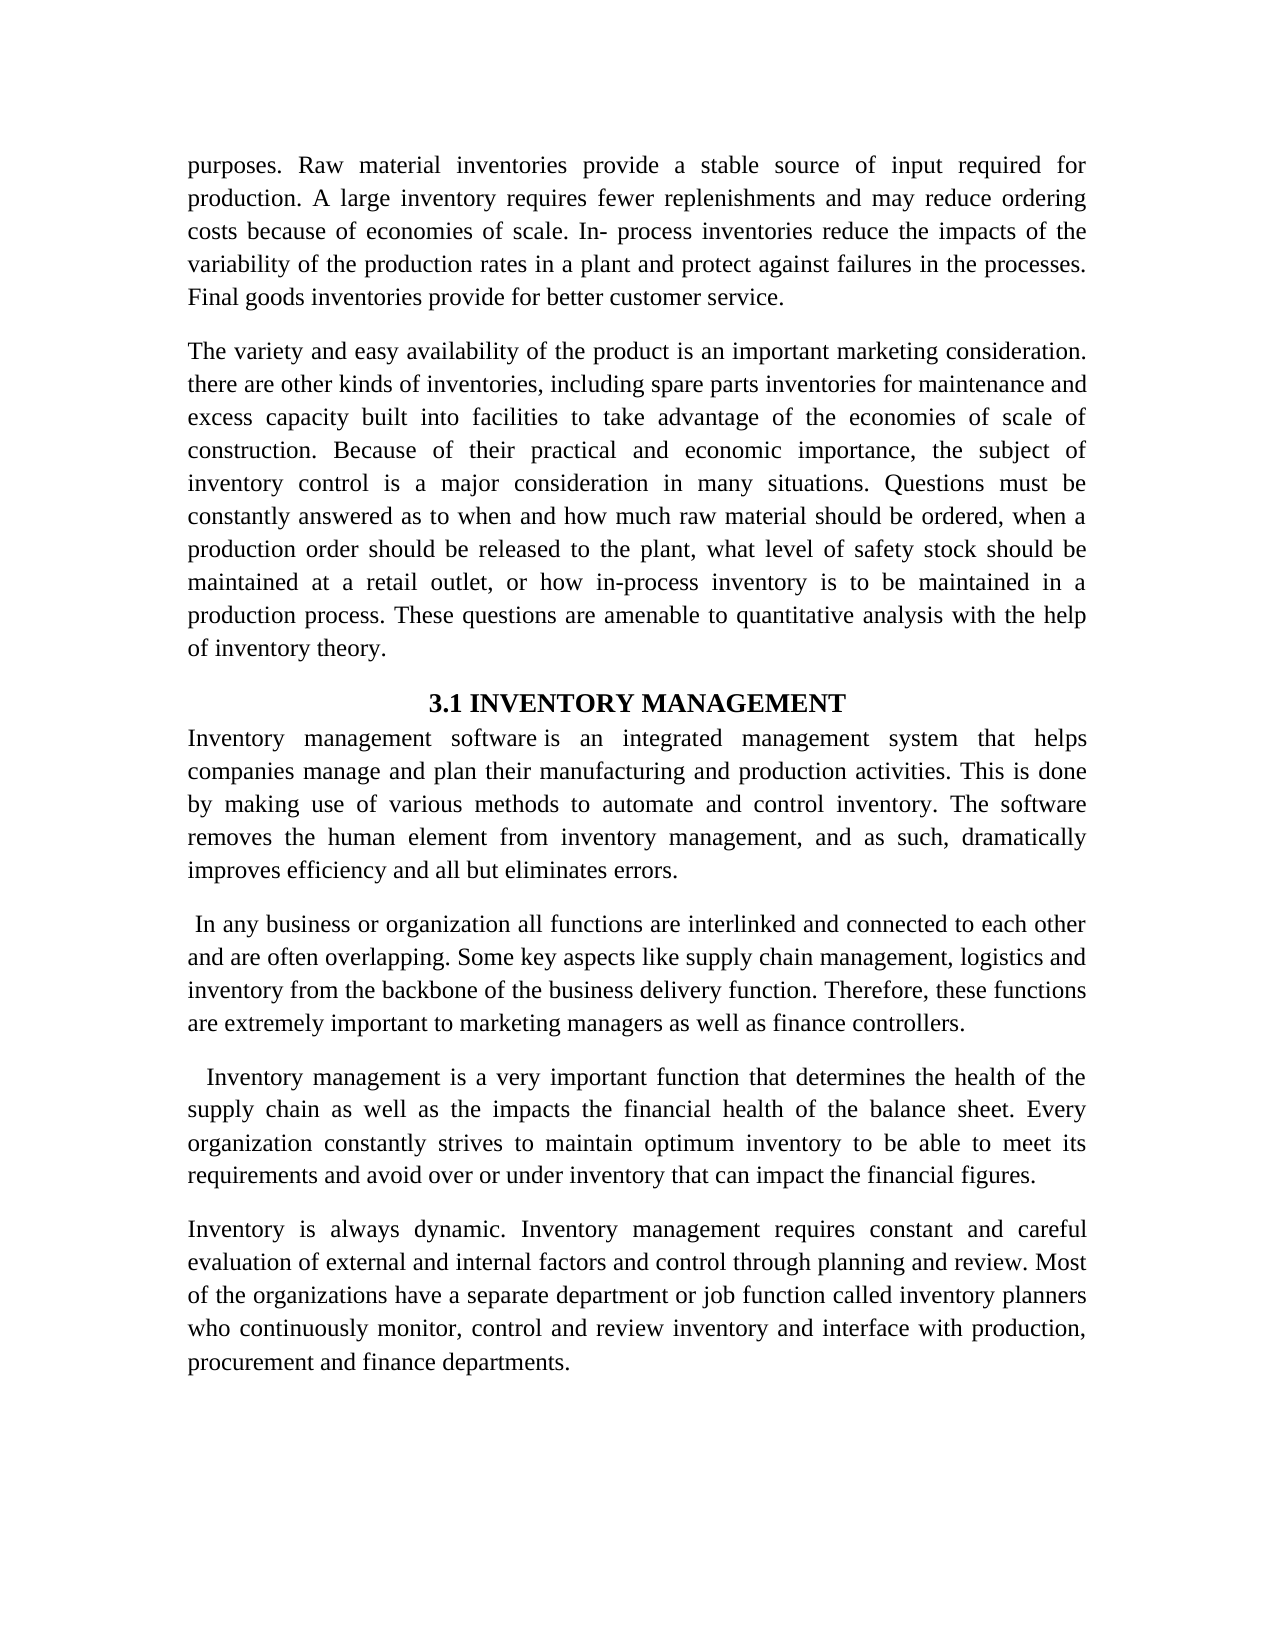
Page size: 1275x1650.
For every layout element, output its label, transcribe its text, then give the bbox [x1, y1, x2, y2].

text Inventory management software is an integrated management system that helps companies manage and plan their manufacturing and production activities. This is done by making use of various methods to automate and control inventory. The software removes the human element from inventory management, and as such, dramatically improves efficiency and all but eliminates errors. [187, 796, 1087, 844]
text Inventory management software is an integrated management system that helps companies manage and plan their manufacturing and production activities. This is done by making use of various methods to automate and control inventory. The software removes the human element from inventory management, and as such, dramatically improves efficiency and all but eliminates errors. [187, 723, 1087, 795]
text Inventory is always dynamic. Inventory management requires constant and careful evaluation of external and internal factors and control through planning and review. Most of the organizations have a separate department or job function called inventory planners who continuously monitor, control and review inventory and interface with production, procurement and finance departments. [187, 1214, 1087, 1375]
text The variety and easy availability of the product is an important marketing consideration. there are other kinds of inventories, including spare parts inventories for maintenance and excess capacity built into facilities to take advantage of the economies of scale of construction. Because of their practical and economic importance, the subject of inventory control is a major consideration in many situations. Questions must be constantly answered as to when and how much raw material should be ordered, when a production order should be released to the plant, what level of safety stock should be maintained at a retail outlet, or how in-process inventory is to be maintained in a production process. These questions are amenable to quantitative analysis with the help of inventory theory. [187, 336, 1087, 662]
text purposes. Raw material inventories provide a stable source of input required for production. A large inventory requires fewer replenishments and may reduce ordering costs because of economies of scale. In- process inventories reduce the impacts of the variability of the production rates in a plant and protect against failures in the processes. Final goods inventories provide for better customer service. [187, 150, 1087, 311]
text Inventory management software is an integrated management system that helps companies manage and plan their manufacturing and production activities. This is done by making use of various methods to automate and control inventory. The software removes the human element from inventory management, and as such, dramatically improves efficiency and all but eliminates errors. [187, 845, 1087, 883]
text Inventory management is a very important function that determines the health of the supply chain as well as the impacts the financial health of the balance sheet. Every organization constantly strives to maintain optimum inventory to be able to meet its requirements and avoid over or under inventory that can impact the financial figures. [187, 1062, 1087, 1189]
text In any business or organization all functions are interlinked and connected to each other and are often overlapping. Some key aspects like supply chain management, logistics and inventory from the backbone of the business delivery function. Therefore, these functions are extremely important to marketing managers as well as finance controllers. [187, 909, 1087, 1036]
subtitle 3.1 INVENTORY MANAGEMENT [187, 687, 1087, 718]
